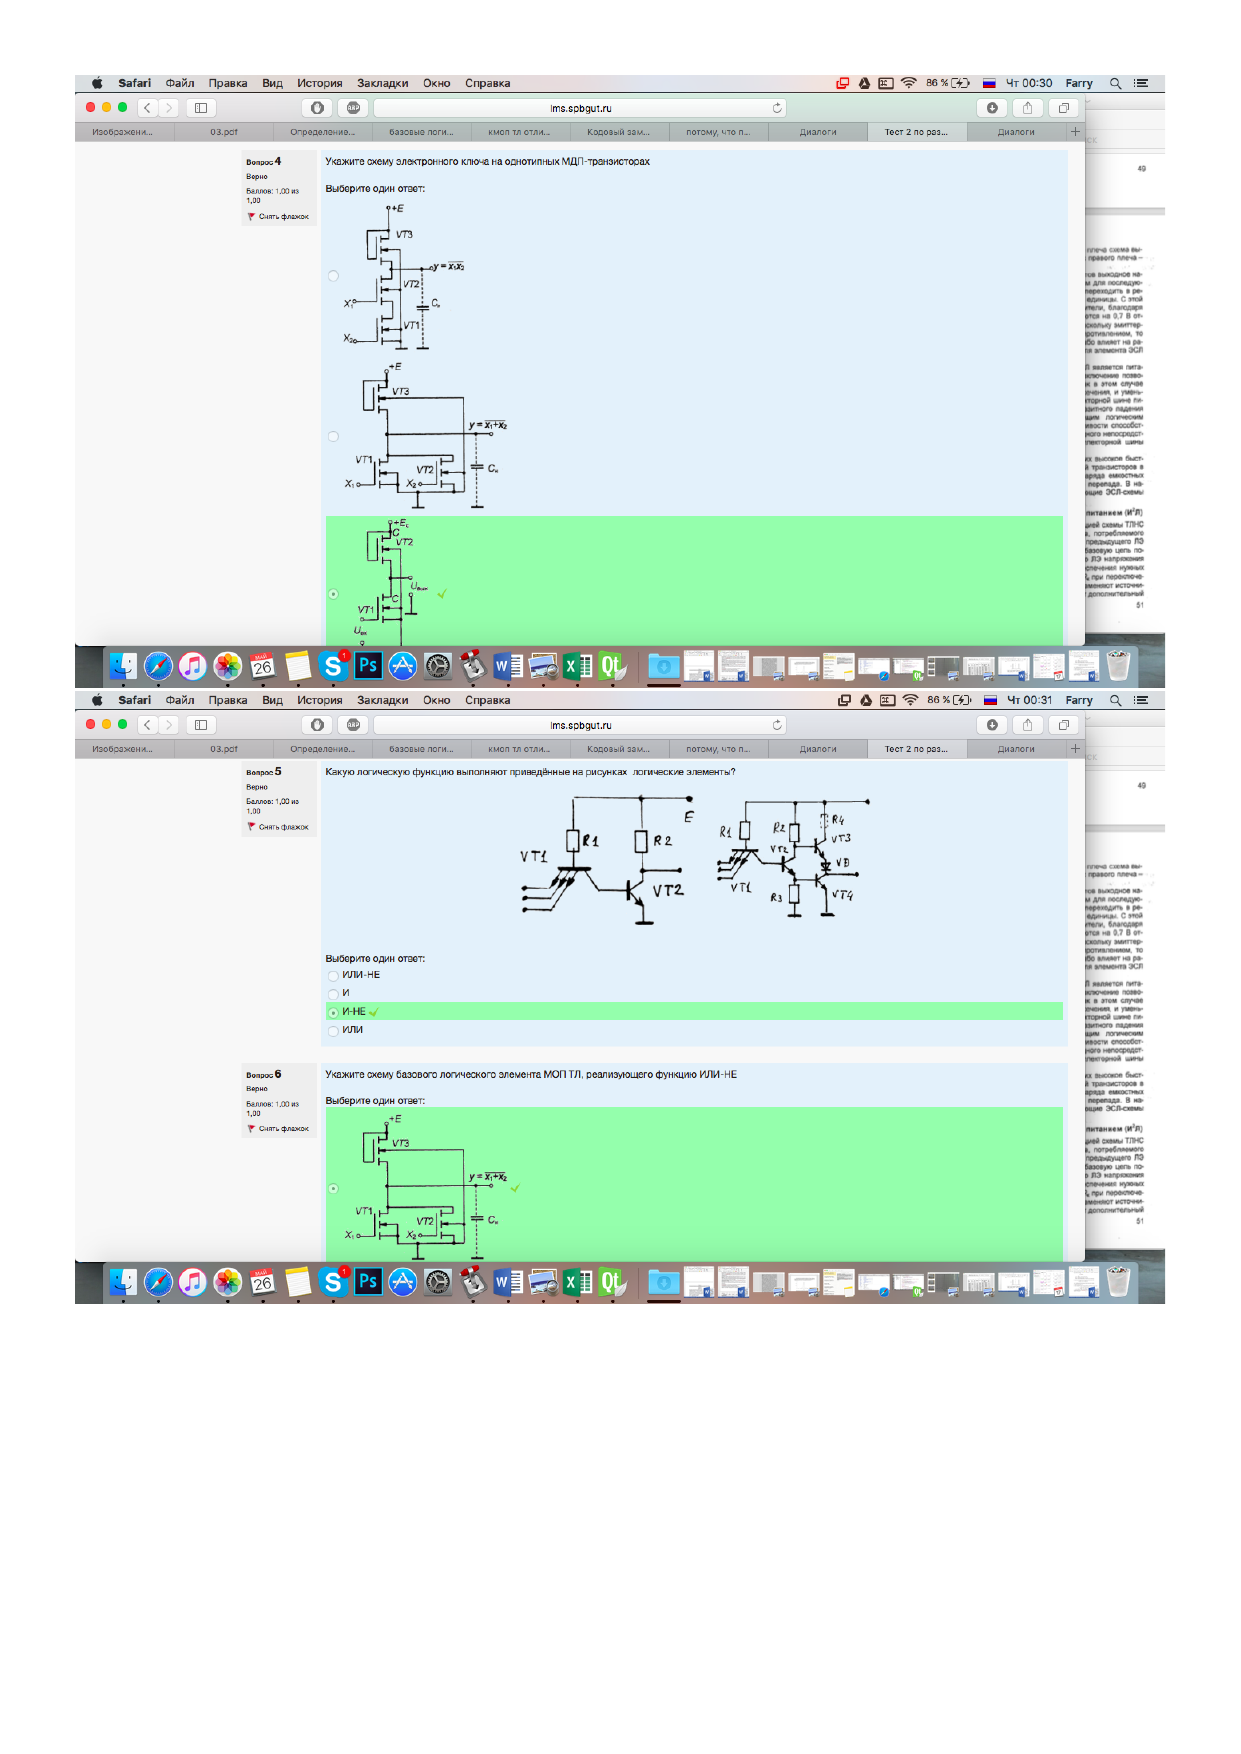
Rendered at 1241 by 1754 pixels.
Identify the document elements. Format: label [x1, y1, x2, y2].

picture [75, 75, 1166, 688]
picture [75, 691, 1166, 1304]
